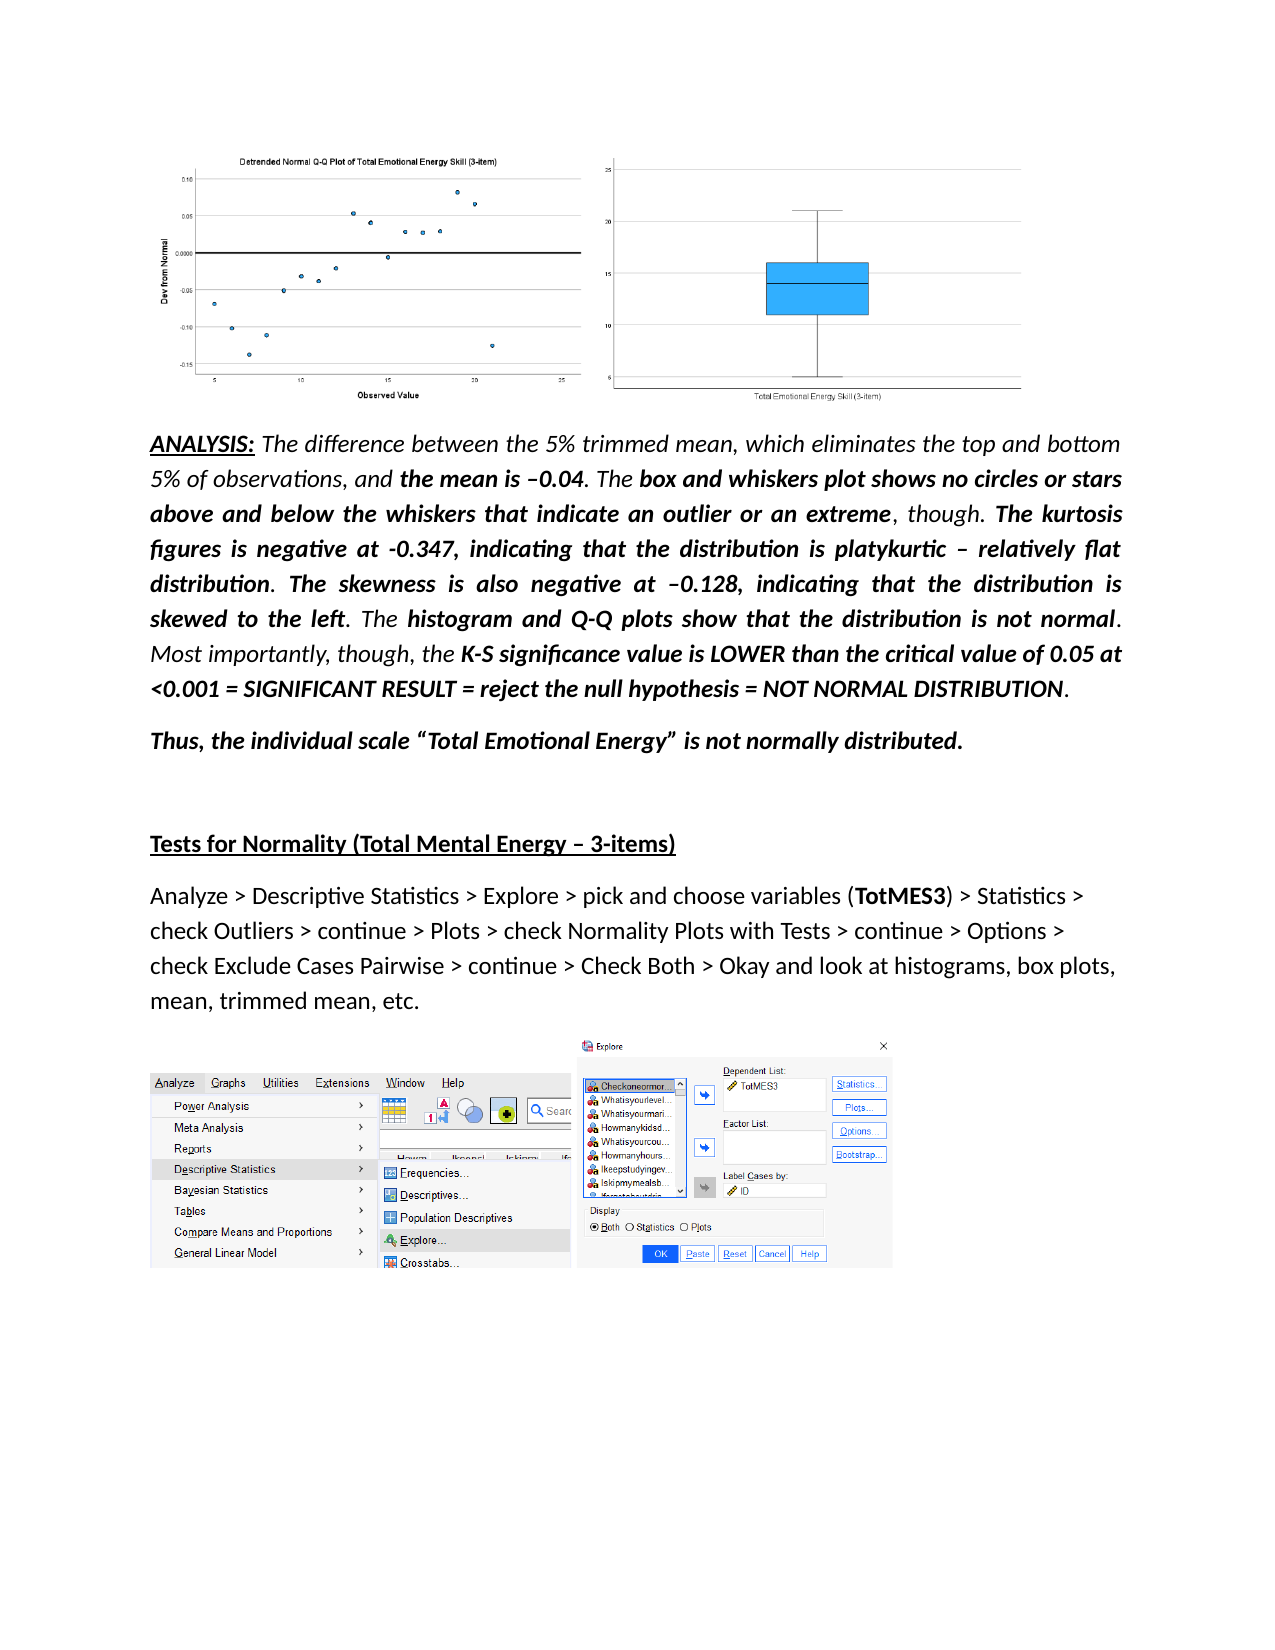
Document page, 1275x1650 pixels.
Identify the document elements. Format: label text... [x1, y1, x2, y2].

picture [576, 1036, 893, 1268]
text Analyze > Descriptive Statistics > Explore > pick and choose variables (TotMES3) > Statistics > check Outliers > continue > Plots > check Normality Plots with Tests > continue > Options > check Exclude Cases Pairwise > continue > Check Both > Okay and look at histograms, box plots, mean, trimmed mean, etc. [150, 880, 1125, 1015]
text ANALYSIS: The difference between the 5% trimmed mean, which eliminates the top and bottom 5% of observations, and the mean is –0.04. The box and whiskers plot shows no circles or stars above and below the whiskers that indicate an outlier or an extreme, though. The kurtosis figures is negative at -0.347, indicating that the distribution is platykurtic – relatively flat distribution. The skewness is also negative at –0.128, indicating that the distribution is skewed to the left. The histogram and Q-Q plots show that the distribution is not normal. Most importantly, though, the K-S significance value is LOWER than the critical value of 0.05 at <0.001 = SIGNIFICANT RESULT = reject the null hypothesis = NOT NORMAL DISTRIBUTION. [150, 428, 1125, 704]
text Tests for Normality (Total Mental Energy – 3-items) [150, 828, 1125, 859]
picture [150, 150, 586, 407]
text Thus, the individual scale “Total Emotional Energy” is not normally distributed. [150, 725, 1125, 755]
picture [150, 1073, 572, 1268]
picture [597, 154, 1026, 407]
